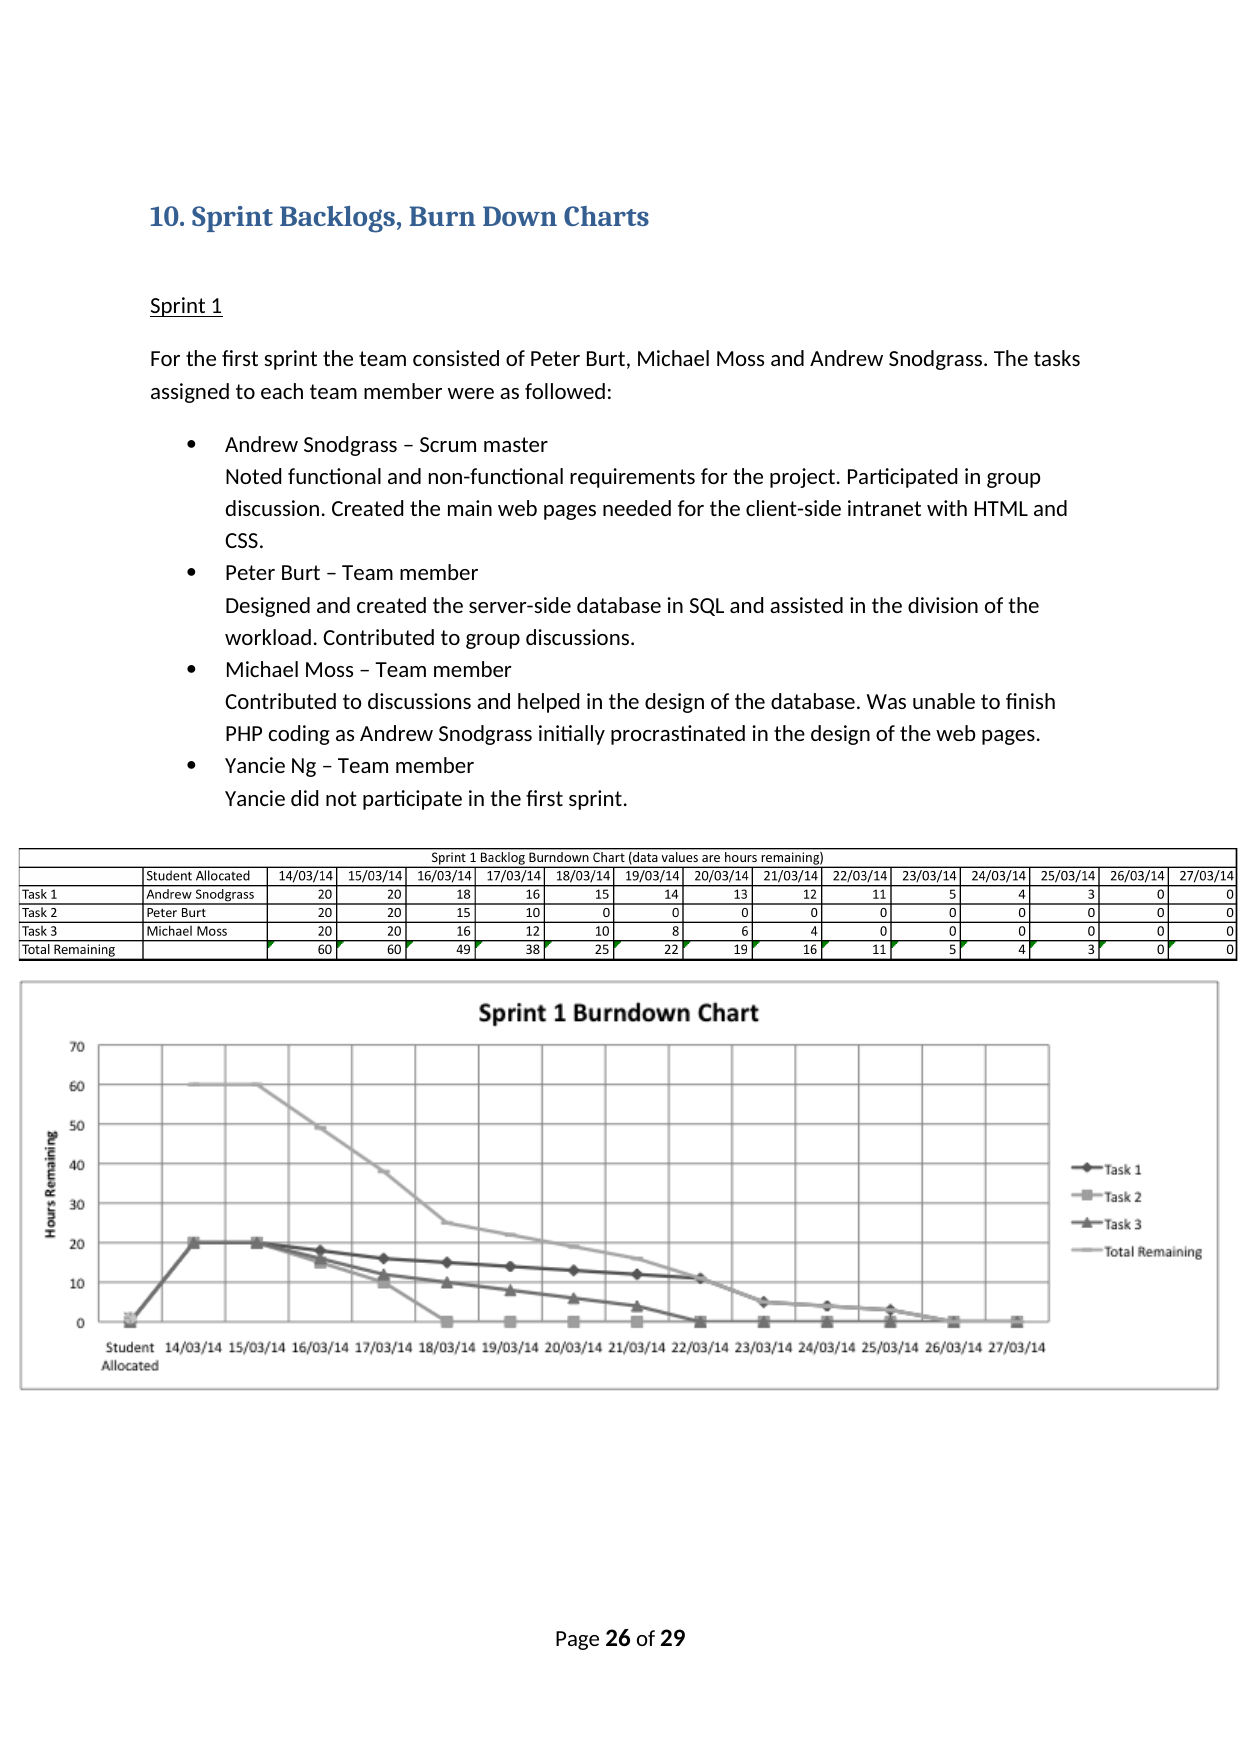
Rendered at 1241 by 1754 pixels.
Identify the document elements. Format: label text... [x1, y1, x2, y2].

text Sprint 1 [150, 292, 1090, 319]
list Yancie Ng – Team member Yancie did not participate in the first sprint. [187, 752, 1090, 812]
list Andrew Snodgrass – Scrum master Noted functional and non-functional requirements for the project. Participated in group discussion. Created the main web pages needed for the client-side intranet with HTML and CSS. [187, 430, 1090, 554]
picture [18, 848, 1238, 961]
picture [18, 980, 1220, 1392]
list Peter Burt – Team member Designed and created the server-side database in SQL and assisted in the division of the workload. Contributed to group discussions. [187, 558, 1090, 651]
subtitle 10. Sprint Backlogs, Burn Down Charts [150, 200, 1090, 233]
text For the first sprint the team consisted of Peter Burt, Michael Moss and Andrew Snodgrass. The tasks assigned to each team member were as followed: [150, 344, 1090, 405]
list Michael Moss – Team member Contributed to discussions and helped in the design of the database. Was unable to finish PHP coding as Andrew Snodgrass initially procrastinated in the design of the web pages. [187, 655, 1090, 747]
